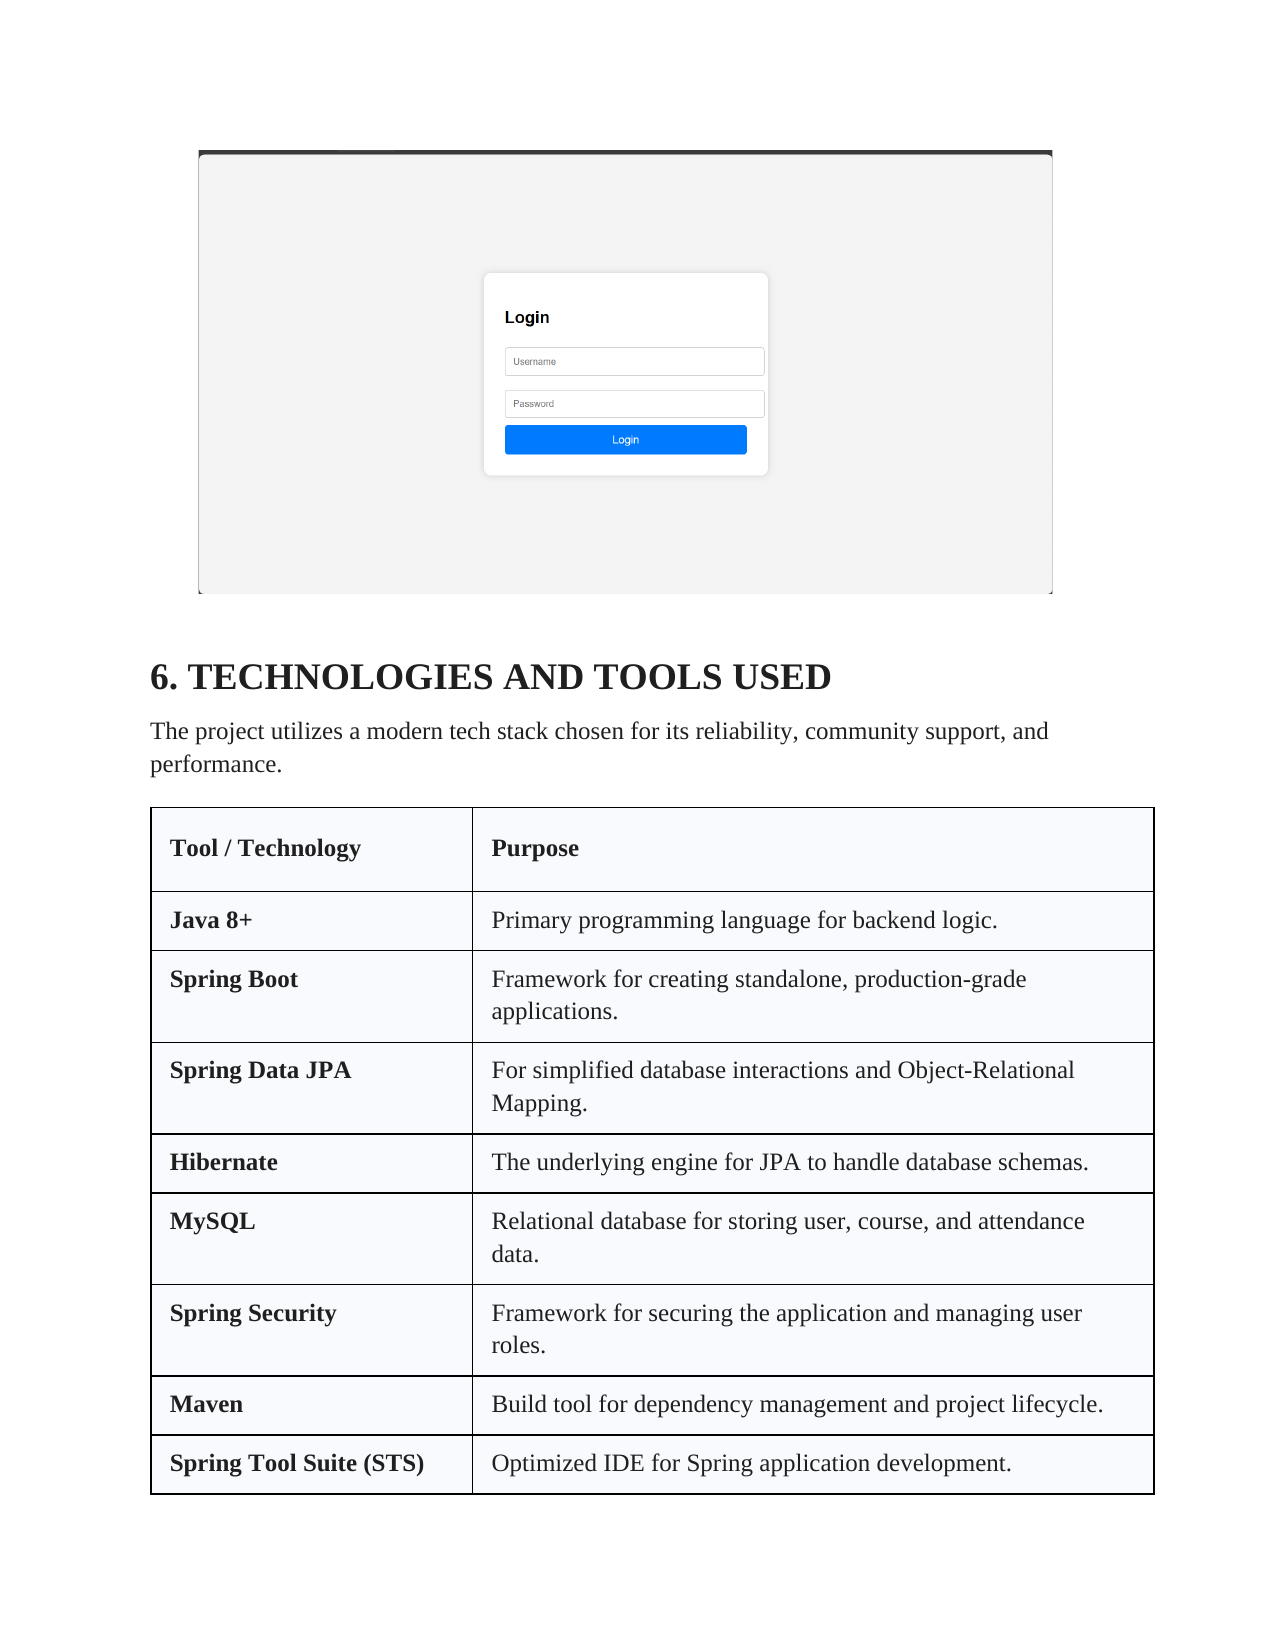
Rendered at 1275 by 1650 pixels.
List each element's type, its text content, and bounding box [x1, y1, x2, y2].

table_cell For simplified database interactions and Object-Relational Mapping. [473, 1043, 1153, 1133]
picture [198, 150, 1053, 594]
table_cell Hibernate [152, 1135, 472, 1192]
table_cell Java 8+ [152, 892, 472, 950]
table_cell Maven [152, 1377, 472, 1434]
table_cell MySQL [152, 1194, 472, 1284]
table_cell Framework for securing the application and managing user roles. [473, 1285, 1153, 1375]
table_cell Build tool for dependency management and project lifecycle. [473, 1377, 1153, 1434]
table_cell Spring Tool Suite (STS) [152, 1436, 472, 1493]
table_cell Relational database for storing user, course, and attendance data. [473, 1194, 1153, 1284]
table_cell Primary programming language for backend logic. [473, 892, 1153, 950]
table_cell Framework for creating standalone, production-grade applications. [473, 951, 1153, 1041]
subtitle 6. TECHNOLOGIES AND TOOLS USED [150, 655, 1125, 698]
table_cell Spring Data JPA [152, 1043, 472, 1133]
table_cell Spring Boot [152, 951, 472, 1041]
text The project utilizes a modern tech stack chosen for its reliability, community support, and performance. [150, 716, 1125, 778]
table_cell Spring Security [152, 1285, 472, 1375]
table_header Purpose [473, 808, 1153, 891]
table_cell Optimized IDE for Spring application development. [473, 1436, 1153, 1493]
table_cell The underlying engine for JPA to handle database schemas. [473, 1135, 1153, 1192]
table_header Tool / Technology [152, 808, 472, 891]
